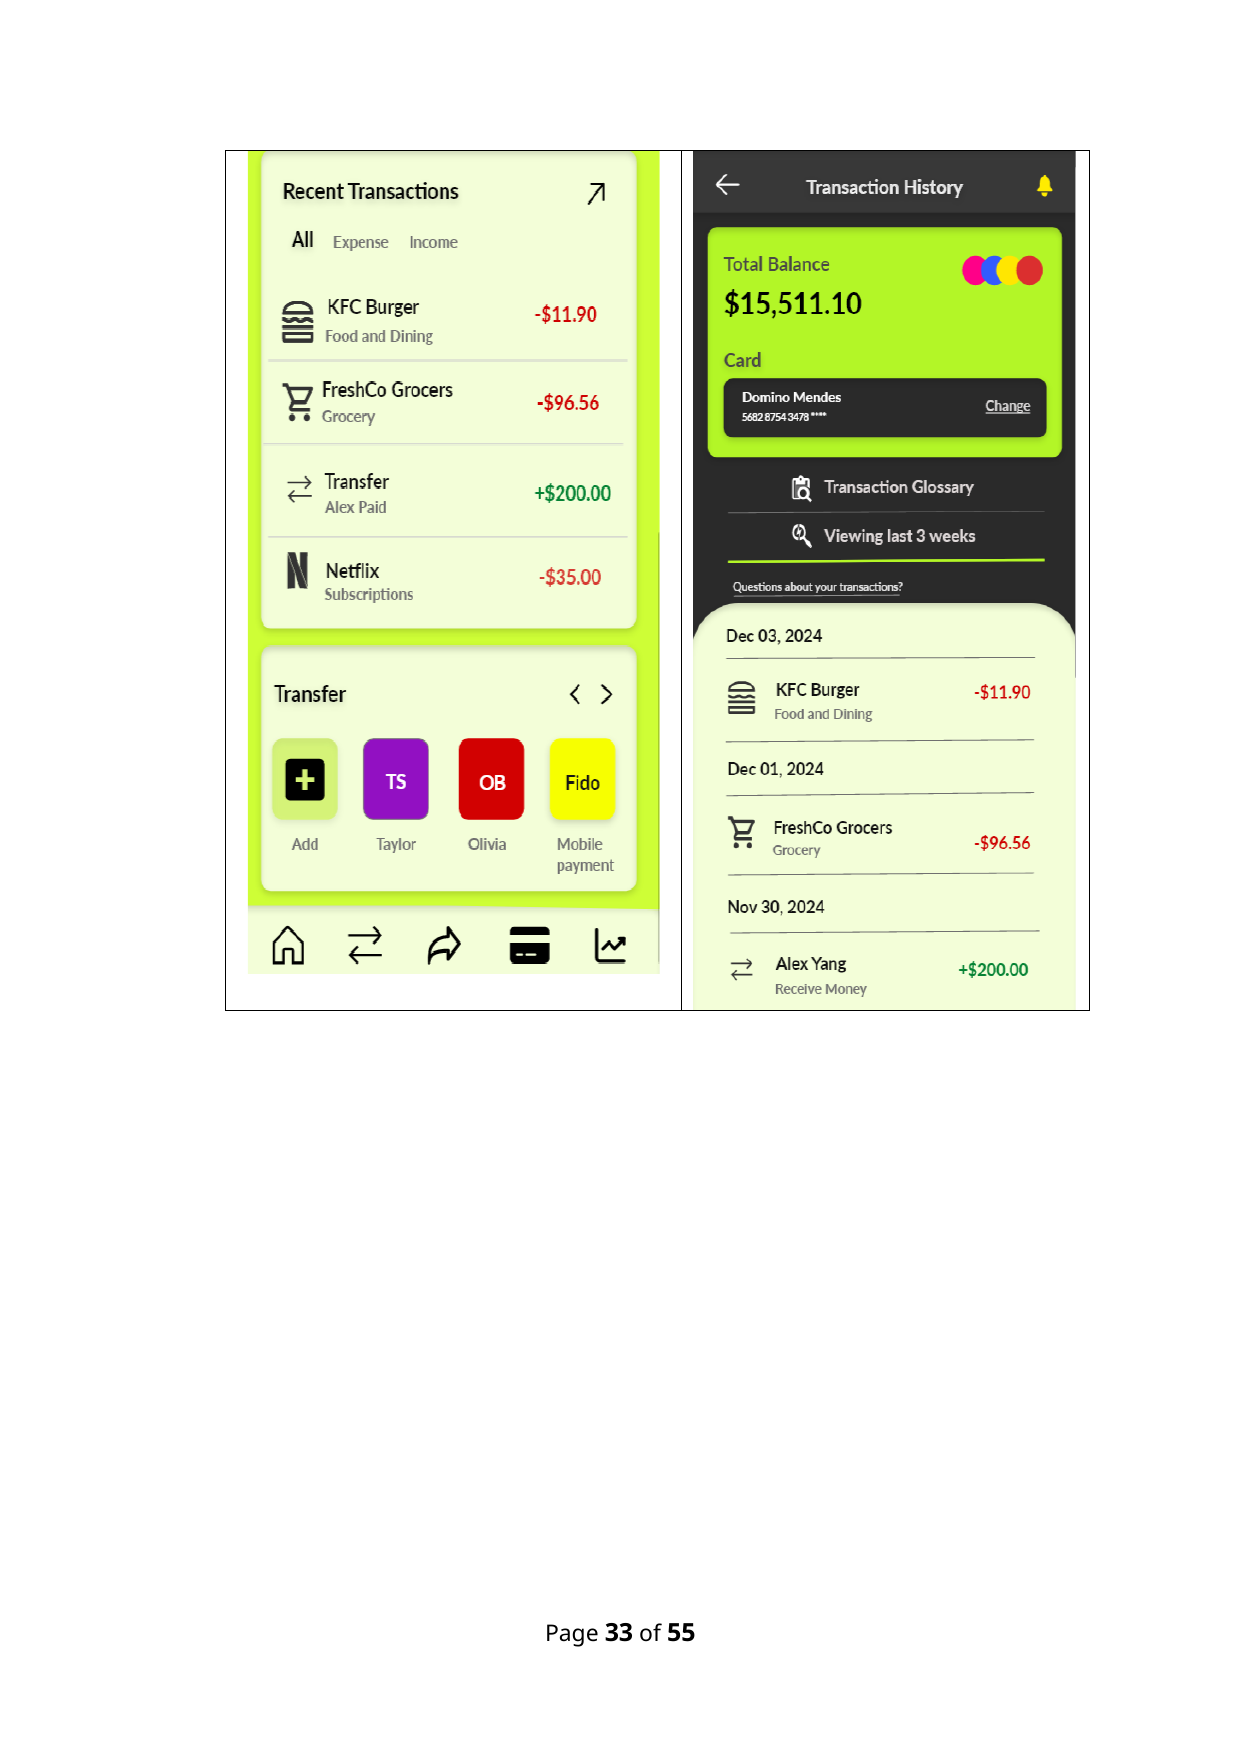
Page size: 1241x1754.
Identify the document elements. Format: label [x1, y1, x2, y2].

table_cell [226, 151, 681, 1010]
table_cell [682, 151, 693, 1010]
picture [693, 151, 1076, 1010]
table_cell [1076, 151, 1089, 1010]
picture [247, 151, 660, 974]
